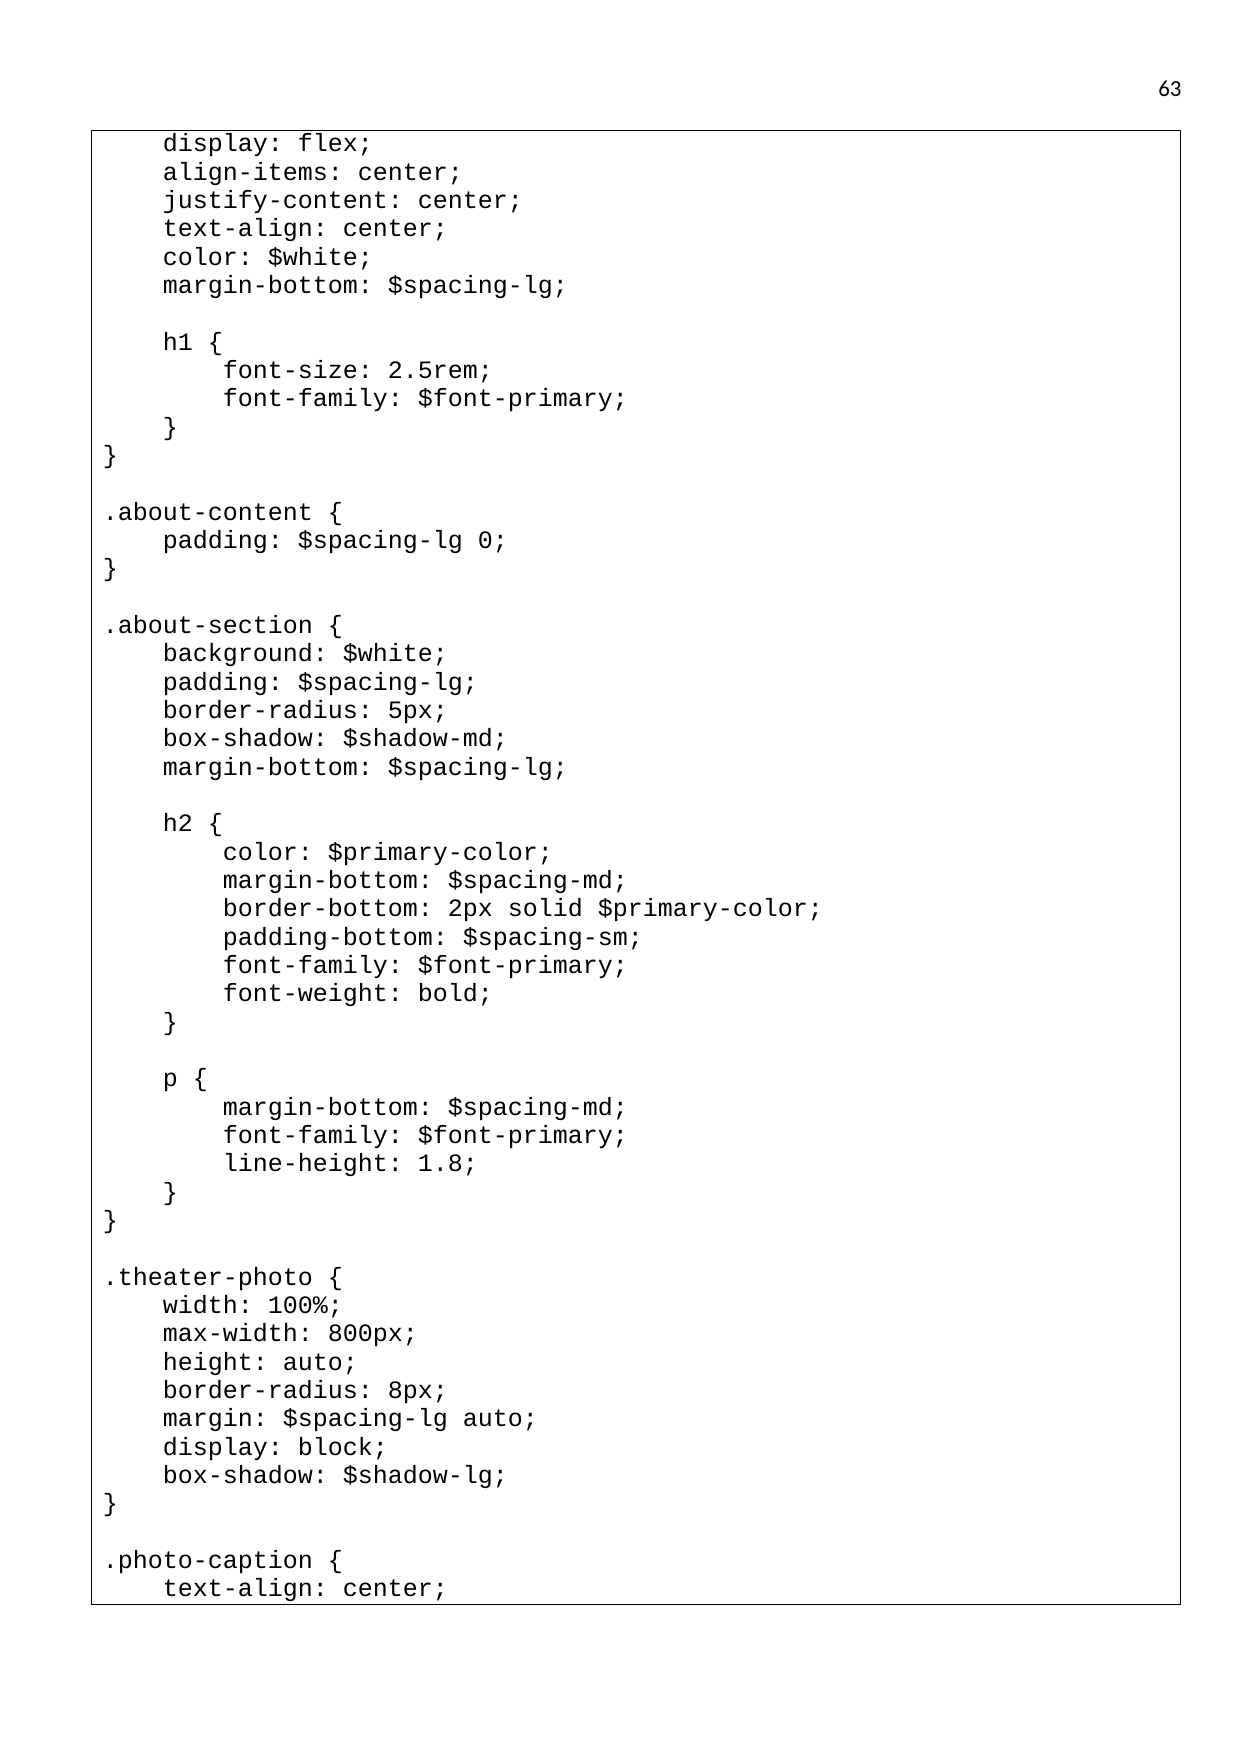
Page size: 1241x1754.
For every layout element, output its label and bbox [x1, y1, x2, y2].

table_cell [92, 131, 1180, 1604]
